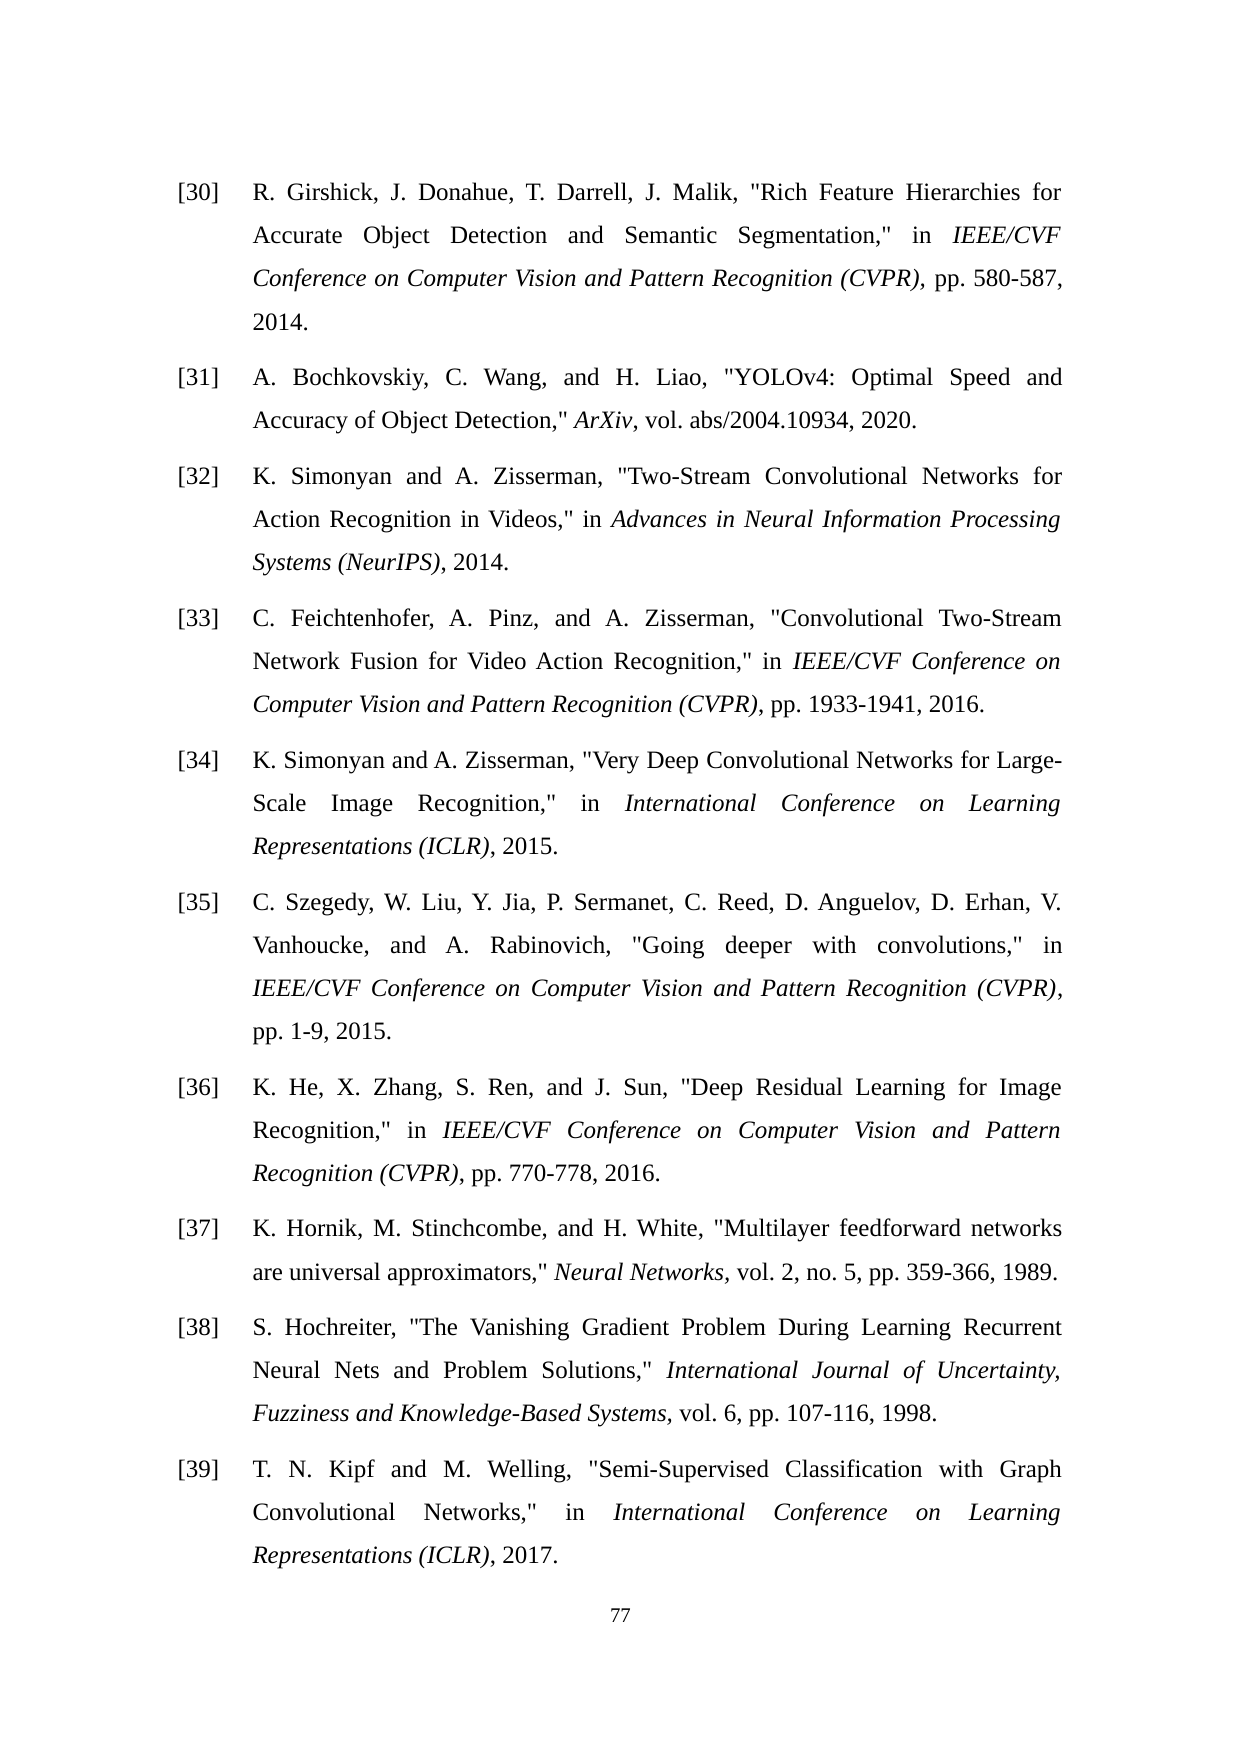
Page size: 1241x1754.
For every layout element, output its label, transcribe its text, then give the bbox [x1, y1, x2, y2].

text [35] C. Szegedy, W. Liu, Y. Jia, P. Sermanet, C. Reed, D. Anguelov, D. Erhan, V. Vanhoucke, and A. Rabinovich, "Going deeper with convolutions," in IEEE/CVF Conference on Computer Vision and Pattern Recognition (CVPR), pp. 1-9, 2015. [177, 887, 1063, 1045]
text [34] K. Simonyan and A. Zisserman, "Very Deep Convolutional Networks for Large-Scale Image Recognition," in International Conference on Learning Representations (ICLR), 2015. [177, 745, 1063, 860]
text [37] K. Hornik, M. Stinchcombe, and H. White, "Multilayer feedforward networks are universal approximators," Neural Networks, vol. 2, no. 5, pp. 359-366, 1989. [177, 1213, 1063, 1285]
text [38] S. Hochreiter, "The Vanishing Gradient Problem During Learning Recurrent Neural Nets and Problem Solutions," International Journal of Uncertainty, Fuzziness and Knowledge-Based Systems, vol. 6, pp. 107-116, 1998. [177, 1312, 1063, 1427]
text [30] R. Girshick, J. Donahue, T. Darrell, J. Malik, "Rich Feature Hierarchies for Accurate Object Detection and Semantic Segmentation," in IEEE/CVF Conference on Computer Vision and Pattern Recognition (CVPR), pp. 580-587, 2014. [177, 177, 1063, 335]
text [39] T. N. Kipf and M. Welling, "Semi-Supervised Classification with Graph Convolutional Networks," in International Conference on Learning Representations (ICLR), 2017. [177, 1454, 1063, 1569]
text [31] A. Bochkovskiy, C. Wang, and H. Liao, "YOLOv4: Optimal Speed and Accuracy of Object Detection," ArXiv, vol. abs/2004.10934, 2020. [177, 362, 1063, 434]
text [32] K. Simonyan and A. Zisserman, "Two-Stream Convolutional Networks for Action Recognition in Videos," in Advances in Neural Information Processing Systems (NeurIPS), 2014. [177, 461, 1063, 576]
text [33] C. Feichtenhofer, A. Pinz, and A. Zisserman, "Convolutional Two-Stream Network Fusion for Video Action Recognition," in IEEE/CVF Conference on Computer Vision and Pattern Recognition (CVPR), pp. 1933-1941, 2016. [177, 603, 1063, 718]
text [36] K. He, X. Zhang, S. Ren, and J. Sun, "Deep Residual Learning for Image Recognition," in IEEE/CVF Conference on Computer Vision and Pattern Recognition (CVPR), pp. 770-778, 2016. [177, 1072, 1063, 1187]
